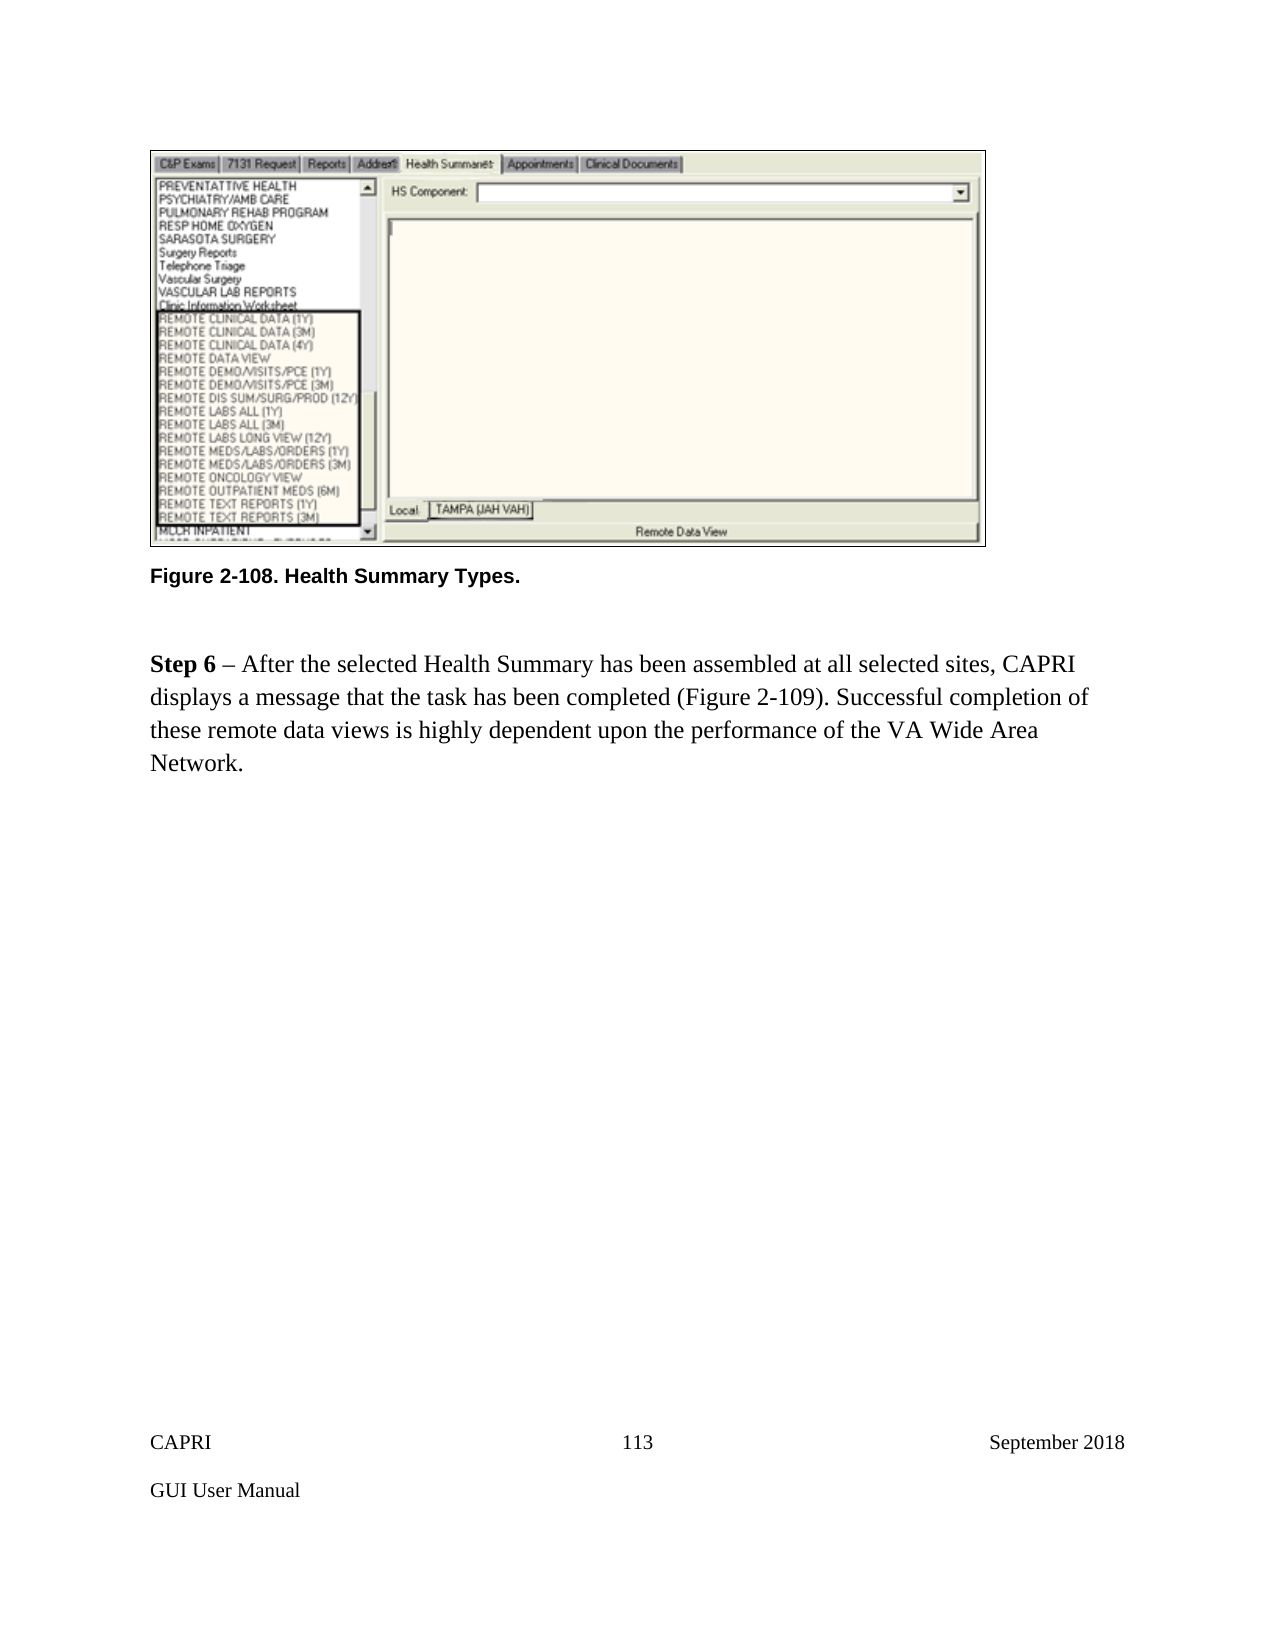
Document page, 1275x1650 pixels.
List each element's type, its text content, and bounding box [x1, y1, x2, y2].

picture [151, 151, 985, 546]
text Step 6 – After the selected Health Summary has been assembled at all selected sites, CAPRI displays a message that the task has been completed (Figure 2-94). Successful completion of these remote data views is highly dependent upon the performance of the VA Wide Area Network. [150, 649, 1125, 777]
